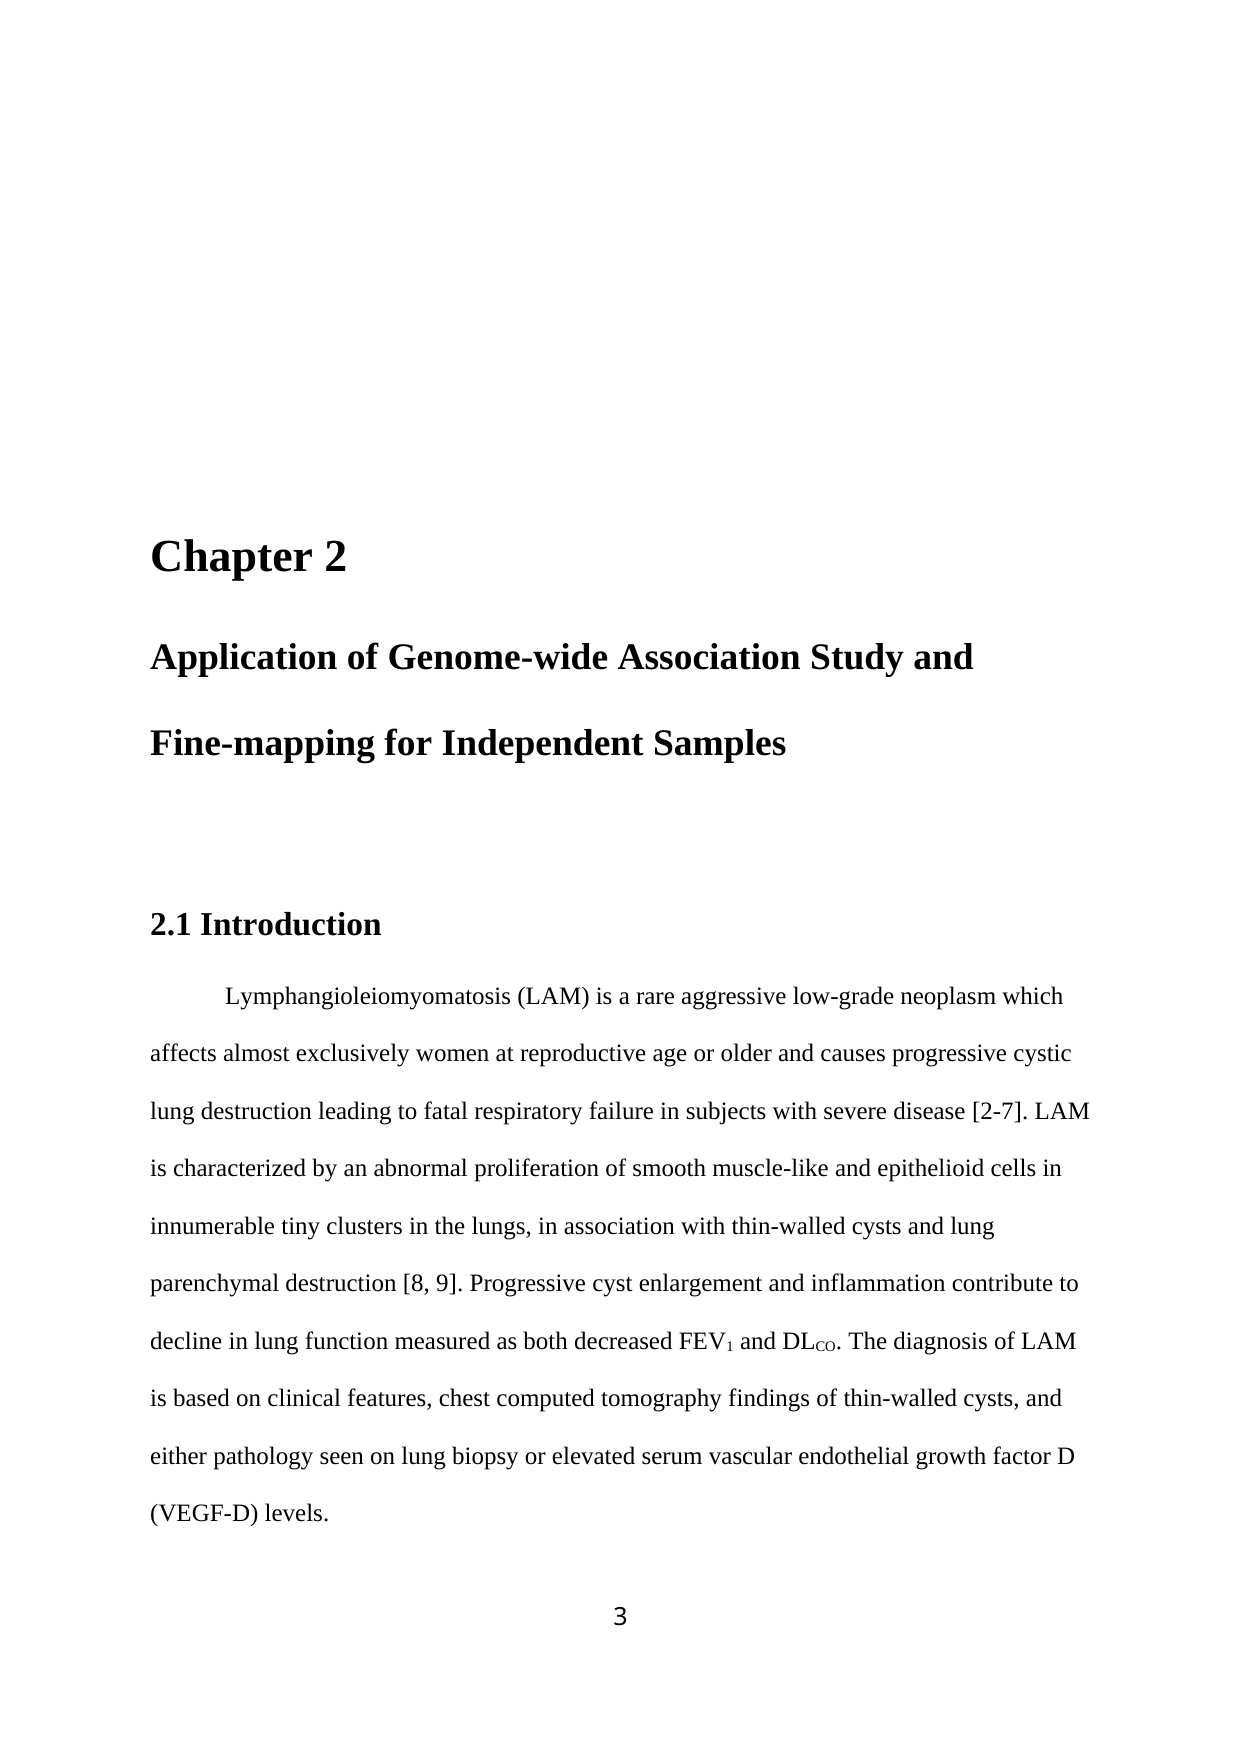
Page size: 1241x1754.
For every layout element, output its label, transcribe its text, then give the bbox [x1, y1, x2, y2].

text Lymphangioleiomyomatosis (LAM) is a rare aggressive low-grade neoplasm which affects almost exclusively women at reproductive age or older and causes progressive cystic lung destruction leading to fatal respiratory failure in subjects with severe disease [2-7]. LAM is characterized by an abnormal proliferation of smooth muscle-like and epithelioid cells in innumerable tiny clusters in the lungs, in association with thin-walled cysts and lung parenchymal destruction [8, 9]. Progressive cyst enlargement and inflammation contribute to decline in lung function measured as both decreased FEV1 and DLCO. The diagnosis of LAM is based on clinical features, chest computed tomography findings of thin-walled cysts, and either pathology seen on lung biopsy or elevated serum vascular endothelial growth factor D (VEGF-D) levels. [150, 981, 1090, 1527]
subtitle Chapter 2 [150, 529, 1090, 581]
text Application of Genome-wide Association Study and Fine-mapping for Independent Samples [150, 634, 1090, 763]
subtitle 2.1 Introduction [150, 904, 1090, 942]
